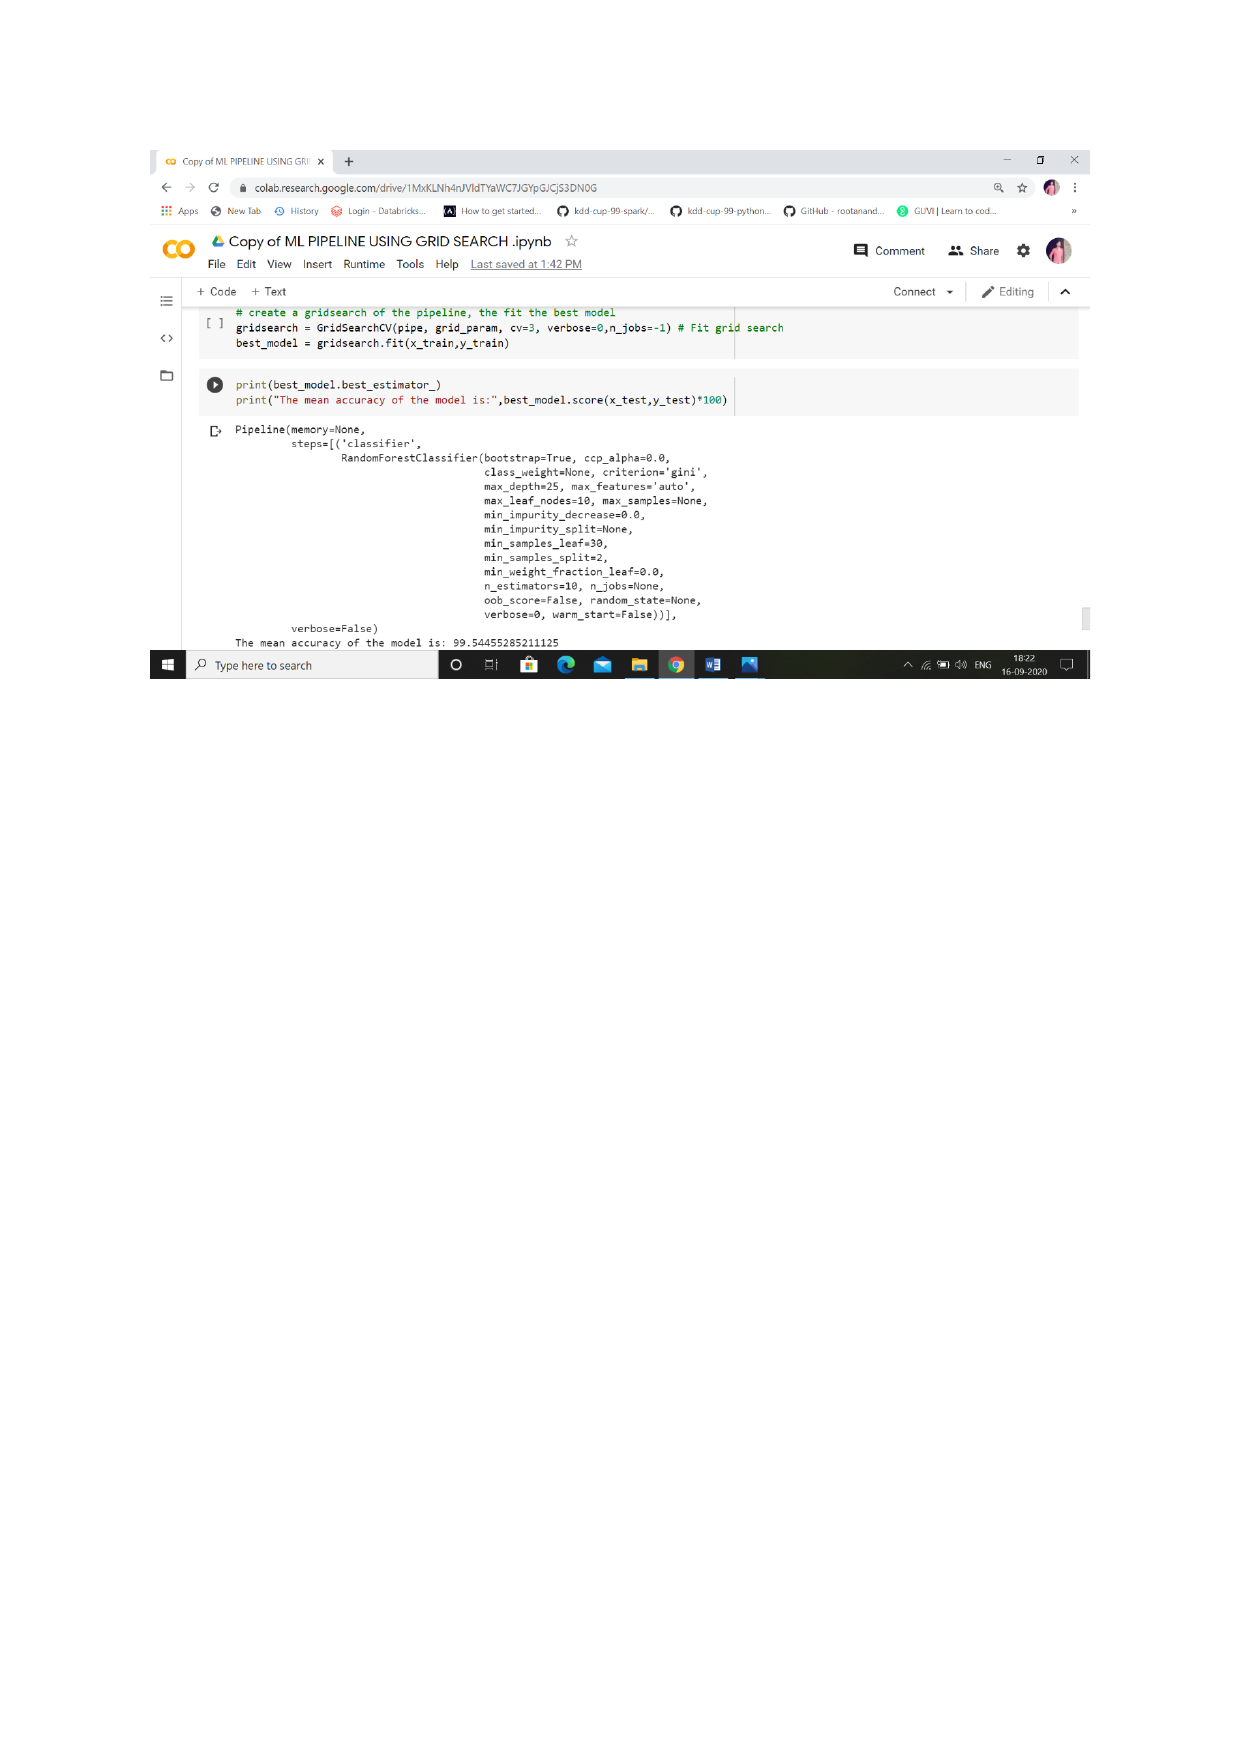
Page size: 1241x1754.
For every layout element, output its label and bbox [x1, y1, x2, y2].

picture [150, 150, 1091, 679]
